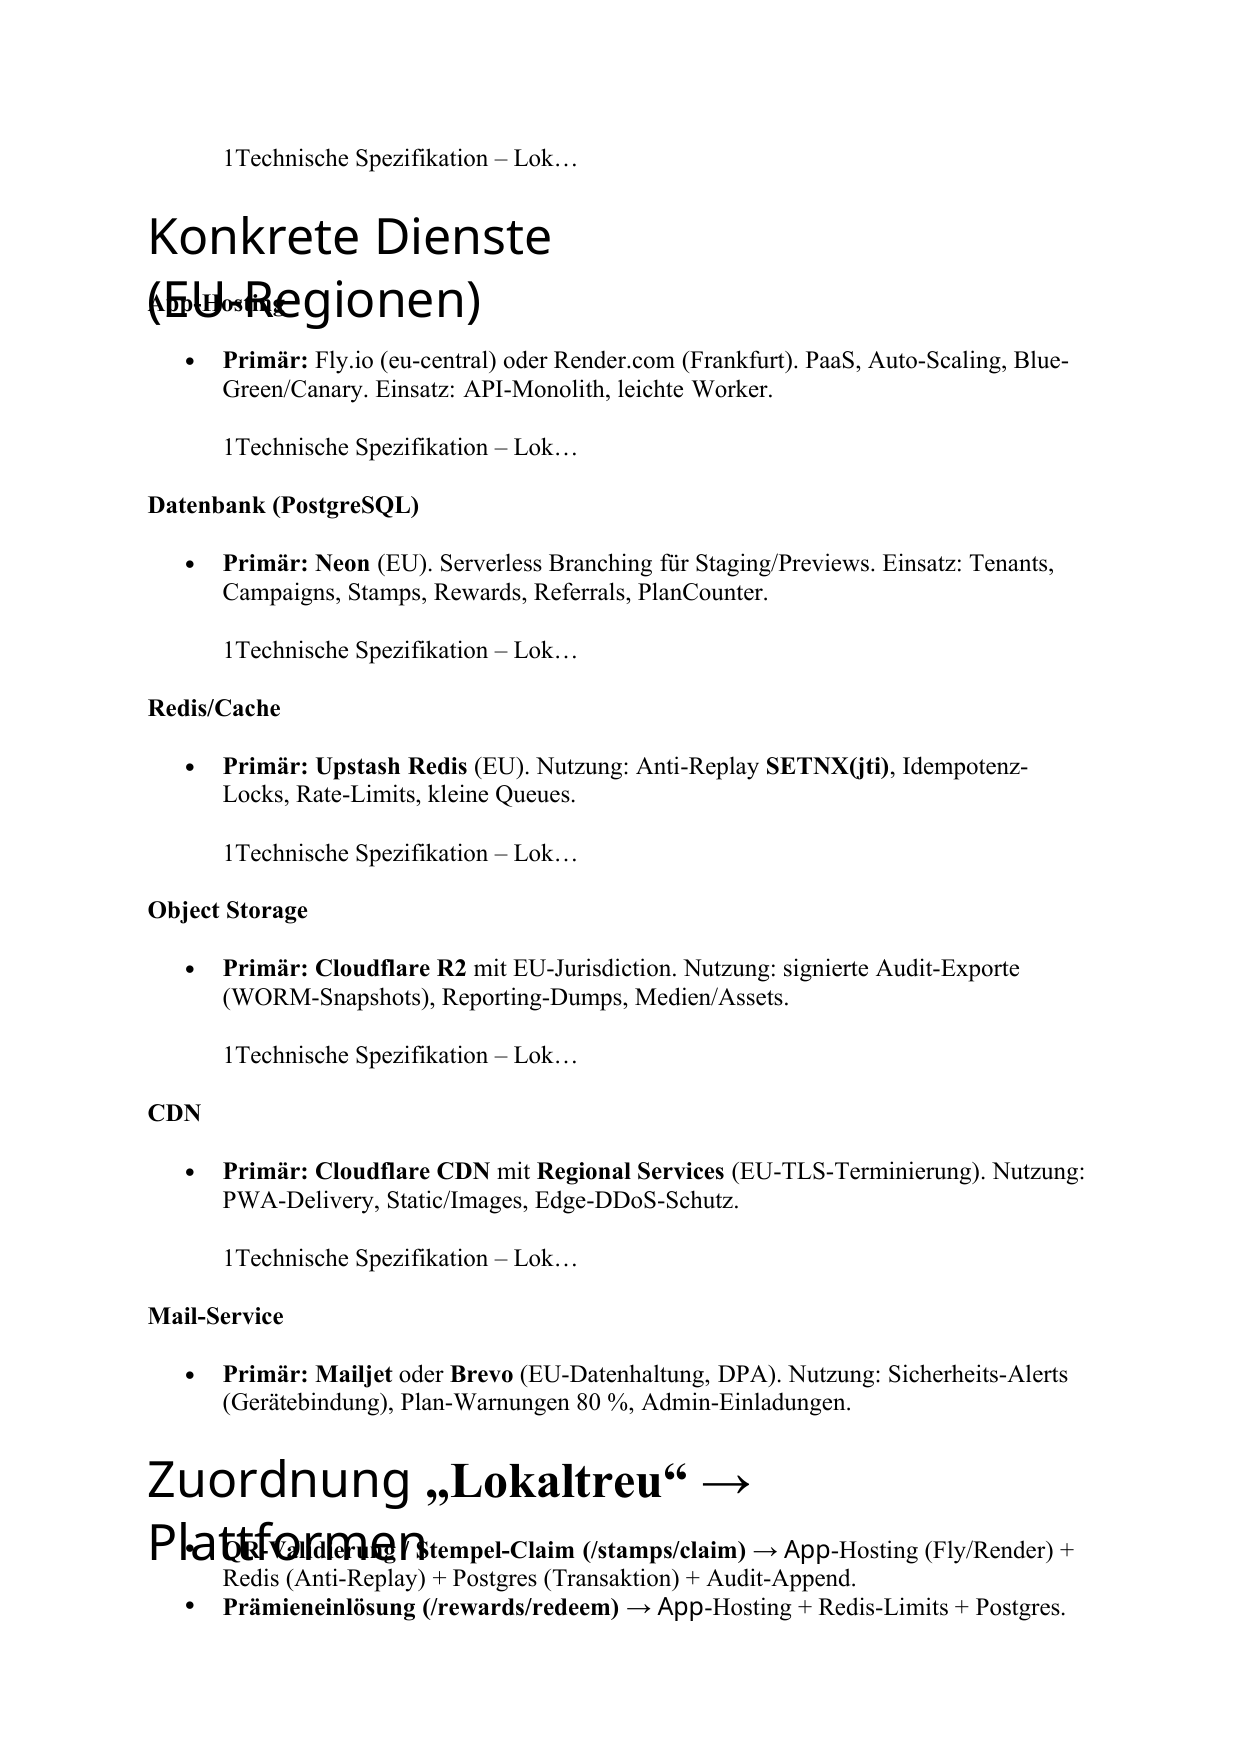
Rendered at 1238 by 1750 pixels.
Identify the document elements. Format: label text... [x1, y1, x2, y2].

text App-Hosting [147, 289, 310, 317]
text CDN [147, 1099, 227, 1127]
text Datenbank (PostgreSQL) [147, 492, 444, 519]
text Primär: Cloudflare R2 mit EU-Jurisdiction. Nutzung: signierte Audit-Exporte [222, 954, 1045, 982]
text • [185, 347, 219, 373]
text 1 [222, 636, 235, 664]
text • [185, 1534, 219, 1559]
text Object Storage [147, 897, 333, 924]
text 1 [222, 1041, 235, 1069]
text Prämieneinlösung (/rewards/redeem) → App-Hosting + Redis-Limits + Postgres. [222, 1591, 1073, 1622]
text Konkrete Dienste (EU-Regionen) [147, 205, 653, 330]
text Redis (Anti-Replay) + Postgres (Transaktion) + Audit-Append. [222, 1564, 1081, 1592]
text • [185, 550, 219, 576]
text Technische Spezifikation – Lok… [235, 636, 603, 664]
text • [185, 753, 219, 778]
text 1 [222, 144, 235, 172]
text 1 [222, 1244, 235, 1272]
text Primär: Mailjet oder Brevo (EU-Datenhaltung, DPA). Nutzung: Sicherheits-Alerts [222, 1360, 1093, 1388]
text • [185, 1158, 219, 1183]
text • [185, 1591, 219, 1617]
text Primär: Neon (EU). Serverless Branching für Staging/Previews. Einsatz: Tenants, [222, 549, 1078, 577]
text (Gerätebindung), Plan-Warnungen 80 %, Admin-Einladungen. [222, 1389, 1093, 1416]
text Primär: Cloudflare CDN mit Regional Services (EU-TLS-Terminierung). Nutzung: [222, 1157, 1110, 1185]
text 1 [222, 839, 235, 867]
text Primär: Upstash Redis (EU). Nutzung: Anti-Replay SETNX(jti), Idempotenz- [222, 752, 1053, 780]
text Technische Spezifikation – Lok… [235, 1244, 603, 1272]
text PWA-Delivery, Static/Images, Edge-DDoS-Schutz. [222, 1186, 765, 1214]
text • [185, 956, 219, 981]
text Locks, Rate-Limits, kleine Queues. [222, 781, 1053, 808]
text Primär: Fly.io (eu-central) oder Render.com (Frankfurt). PaaS, Auto-Scaling, Blue- [222, 347, 1094, 374]
text Technische Spezifikation – Lok… [235, 144, 603, 172]
text (WORM-Snapshots), Reporting-Dumps, Medien/Assets. [222, 983, 1045, 1011]
text • [185, 1361, 219, 1386]
text Redis/Cache [147, 694, 306, 722]
text QR-Validierung / Stempel-Claim (/stamps/claim) → App-Hosting (Fly/Render) + [222, 1533, 1081, 1564]
text Green/Canary. Einsatz: API-Monolith, leichte Worker. [222, 376, 798, 403]
text Technische Spezifikation – Lok… [235, 1041, 603, 1069]
text Technische Spezifikation – Lok… [235, 839, 603, 867]
text Campaigns, Stamps, Rewards, Referrals, PlanCounter. [222, 578, 1078, 606]
text Technische Spezifikation – Lok… [235, 433, 603, 461]
text 1 [222, 433, 235, 461]
text Mail-Service [147, 1302, 308, 1330]
text Zuordnung „Lokaltreu“ → Plattformen [147, 1448, 846, 1573]
